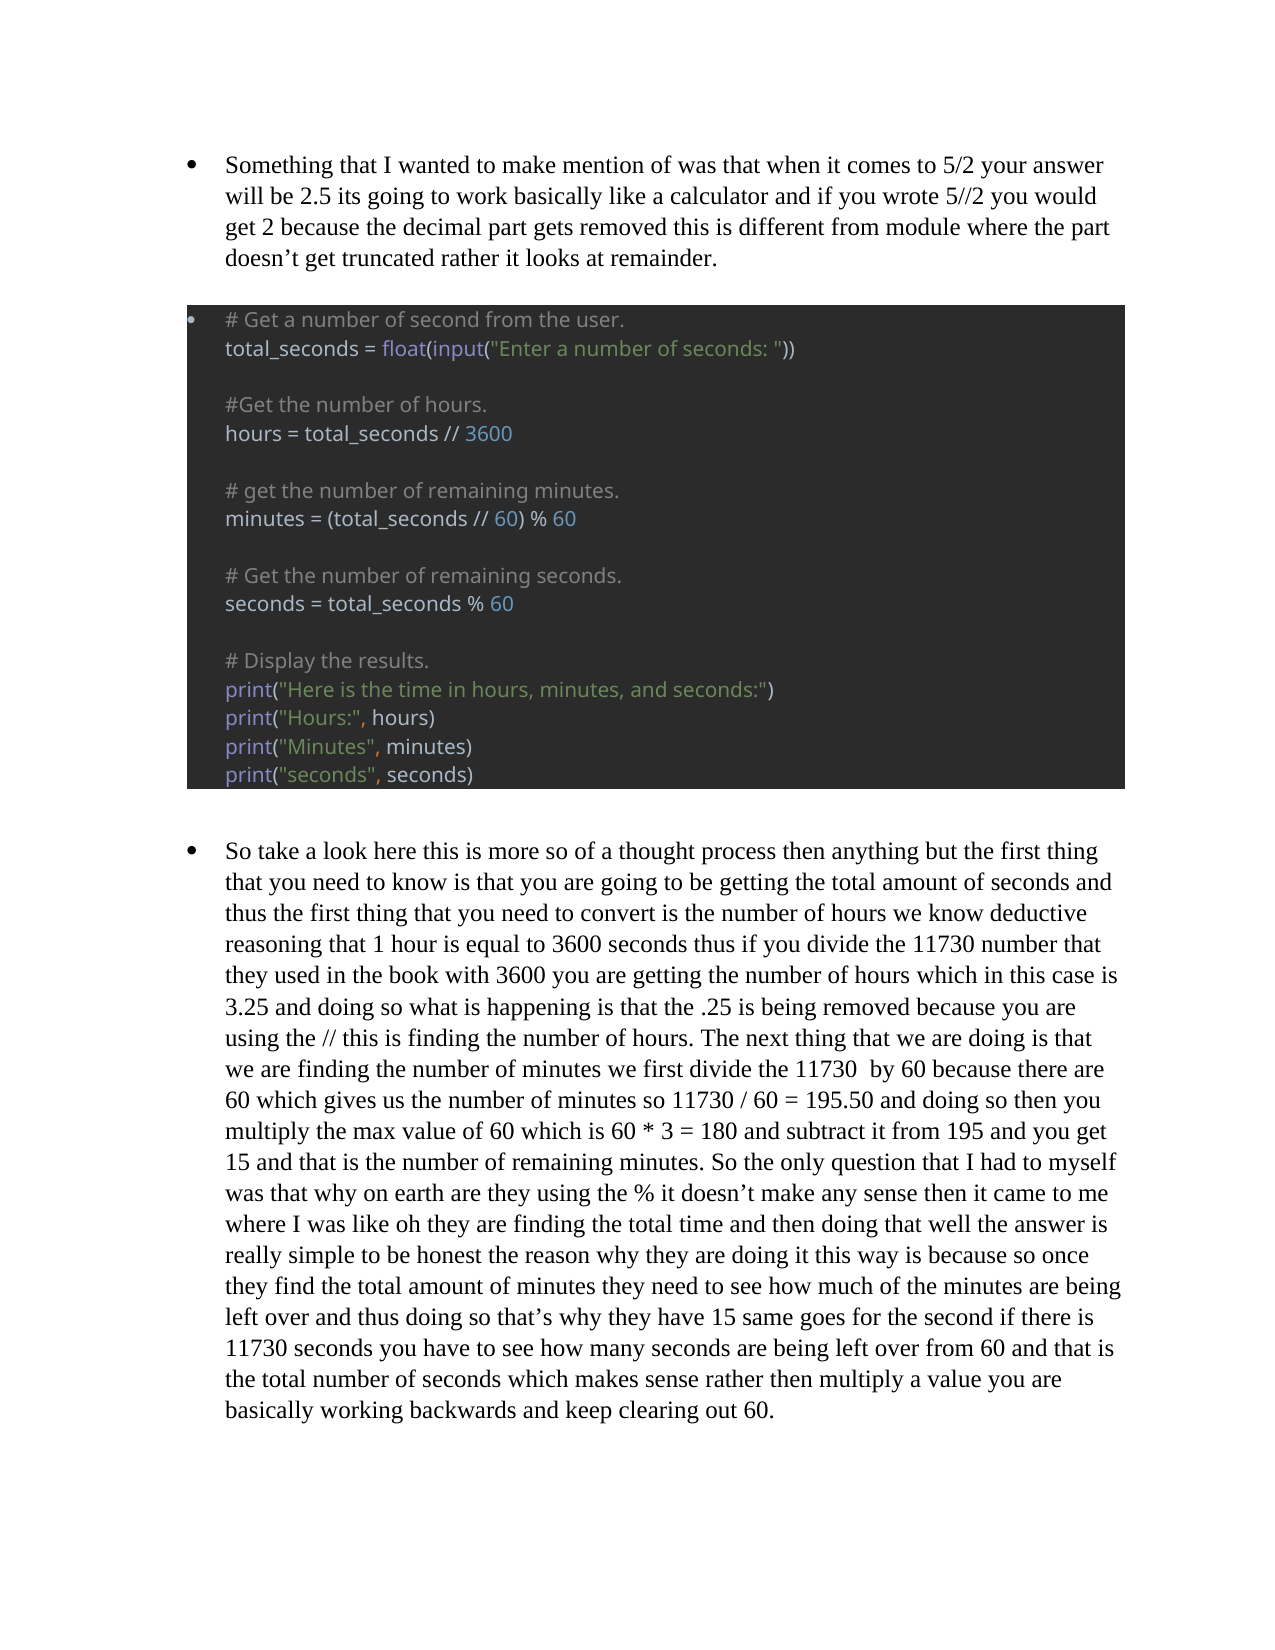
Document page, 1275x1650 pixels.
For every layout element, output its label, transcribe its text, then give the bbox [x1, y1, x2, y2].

list So take a look here this is more so of a thought process then anything but the first thing that you need to know is that you are going to be getting the total amount of seconds and thus the first thing that you need to convert is the number of hours we know deductive reasoning that 1 hour is equal to 3600 seconds thus if you divide the 11730 number that they used in the book with 3600 you are getting the number of hours which in this case is 3.25 and doing so what is happening is that the .25 is being removed because you are using the // this is finding the number of hours. The next thing that we are doing is that we are finding the number of minutes we first divide the 11730 by 60 because there are 60 which gives us the number of minutes so 11730 / 60 = 195.50 and doing so then you multiply the max value of 60 which is 60 * 3 = 180 and subtract it from 195 and you get 15 and that is the number of remaining minutes. So the only question that I had to myself was that why on earth are they using the % it doesn’t make any sense then it came to me where I was like oh they are finding the total time and then doing that well the answer is really simple to be honest the reason why they are doing it this way is because so once they find the total amount of minutes they need to see how much of the minutes are being left over and thus doing so that’s why they have 15 same goes for the second if there is 11730 seconds you have to see how many seconds are being left over from 60 and that is the total number of seconds which makes sense rather then multiply a value you are basically working backwards and keep clearing out 60. [187, 836, 1125, 1424]
list Something that I wanted to make mention of was that when it comes to 5/2 your answer will be 2.5 its going to work basically like a calculator and if you wrote 5//2 you would get 2 because the decimal part gets removed this is different from module where the part doesn’t get truncated rather it looks at remainder. [187, 150, 1125, 272]
list # Get a number of second from the user. total_seconds = float(input("Enter a number of seconds: ")) #Get the number of hours. hours = total_seconds // 3600 # get the number of remaining minutes. minutes = (total_seconds // 60) % 60 # Get the number of remaining seconds. seconds = total_seconds % 60 # Display the results. print("Here is the time in hours, minutes, and seconds:") print("Hours:", hours) print("Minutes", minutes) print("seconds", seconds) [187, 305, 1125, 789]
